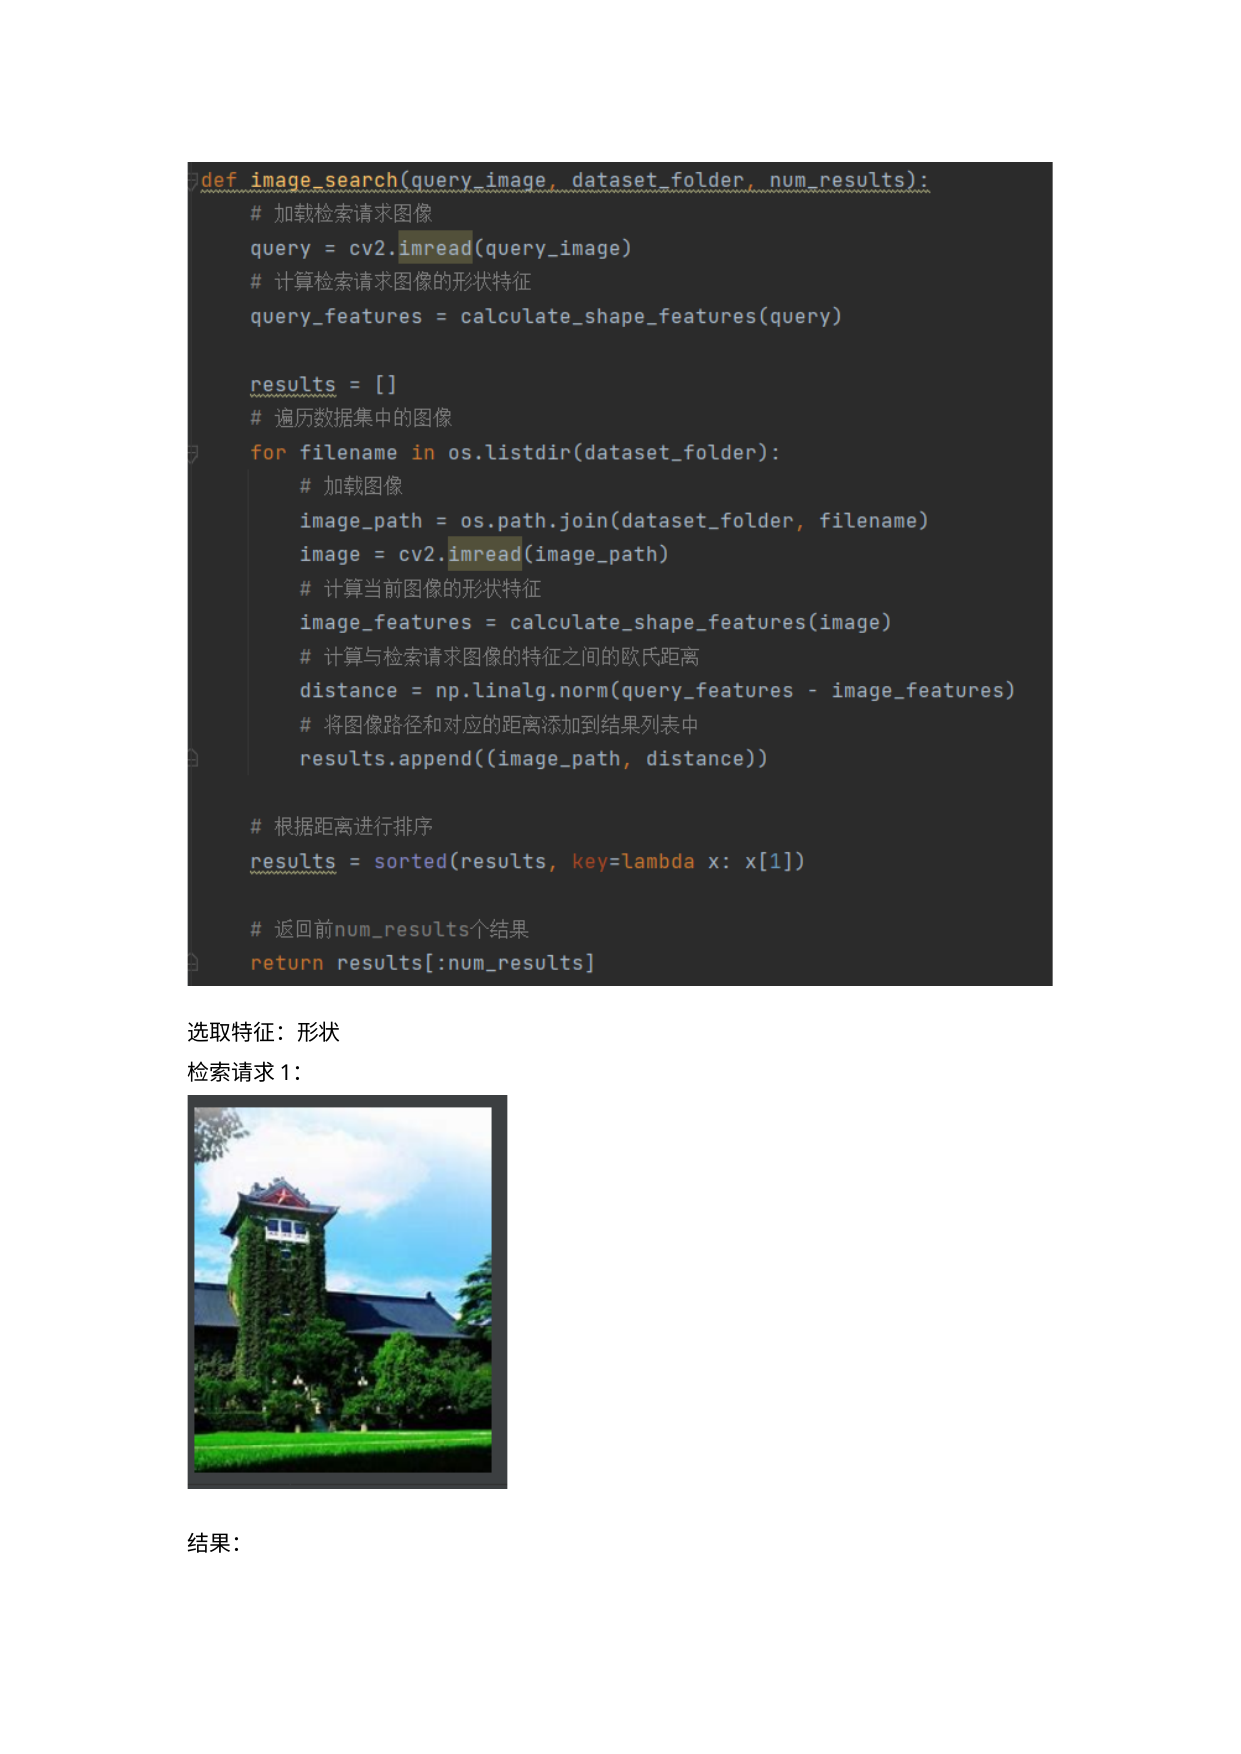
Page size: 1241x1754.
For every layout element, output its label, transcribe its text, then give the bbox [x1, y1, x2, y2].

picture [187, 1095, 508, 1489]
picture [187, 162, 1053, 986]
text 选取特征：形状 [187, 1014, 1053, 1047]
text 结果： [187, 1525, 1053, 1558]
text 检索请求1： [187, 1055, 1053, 1087]
